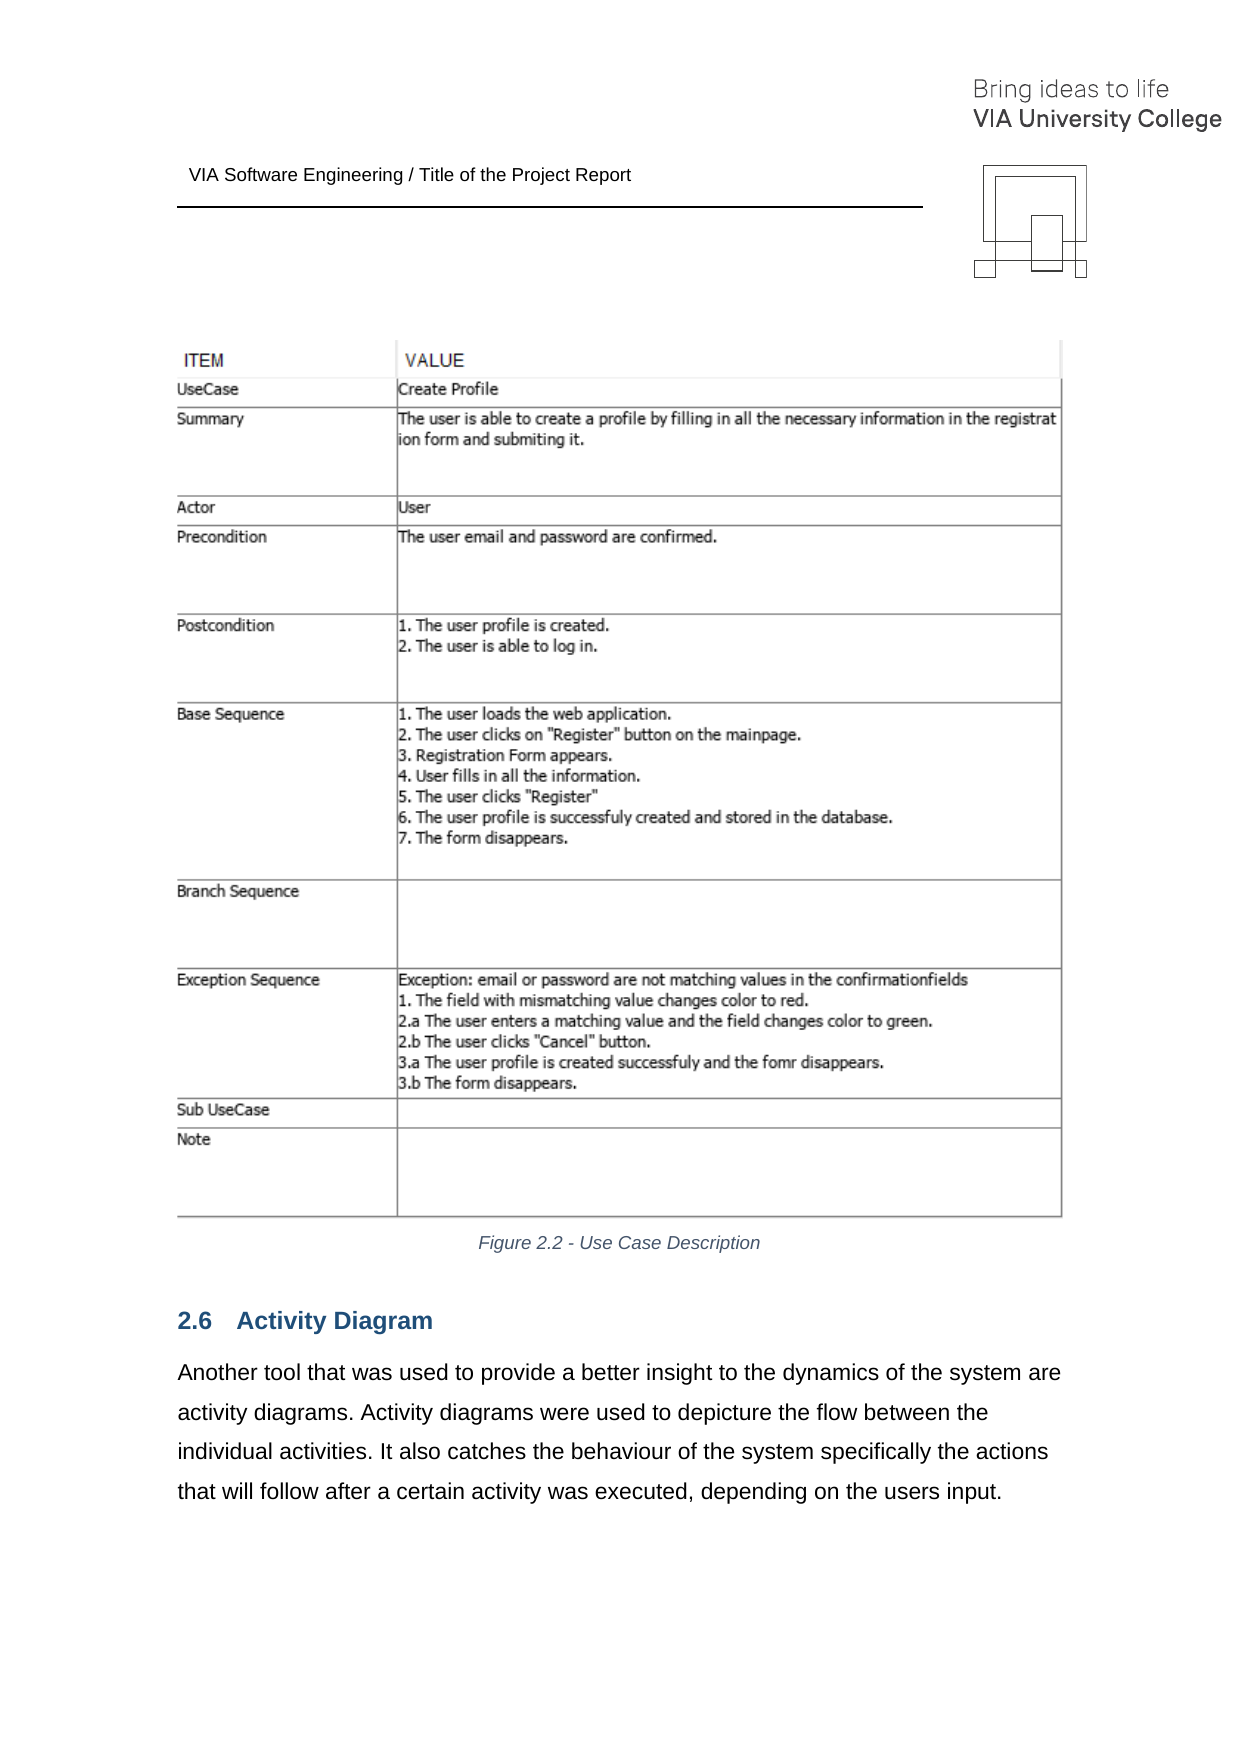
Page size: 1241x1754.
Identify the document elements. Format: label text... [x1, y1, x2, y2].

subtitle Activity Diagram [177, 1303, 1063, 1334]
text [177, 1359, 1063, 1504]
text Figure 2.2 - Use Case Description [177, 1232, 1063, 1253]
picture [177, 340, 1063, 1219]
